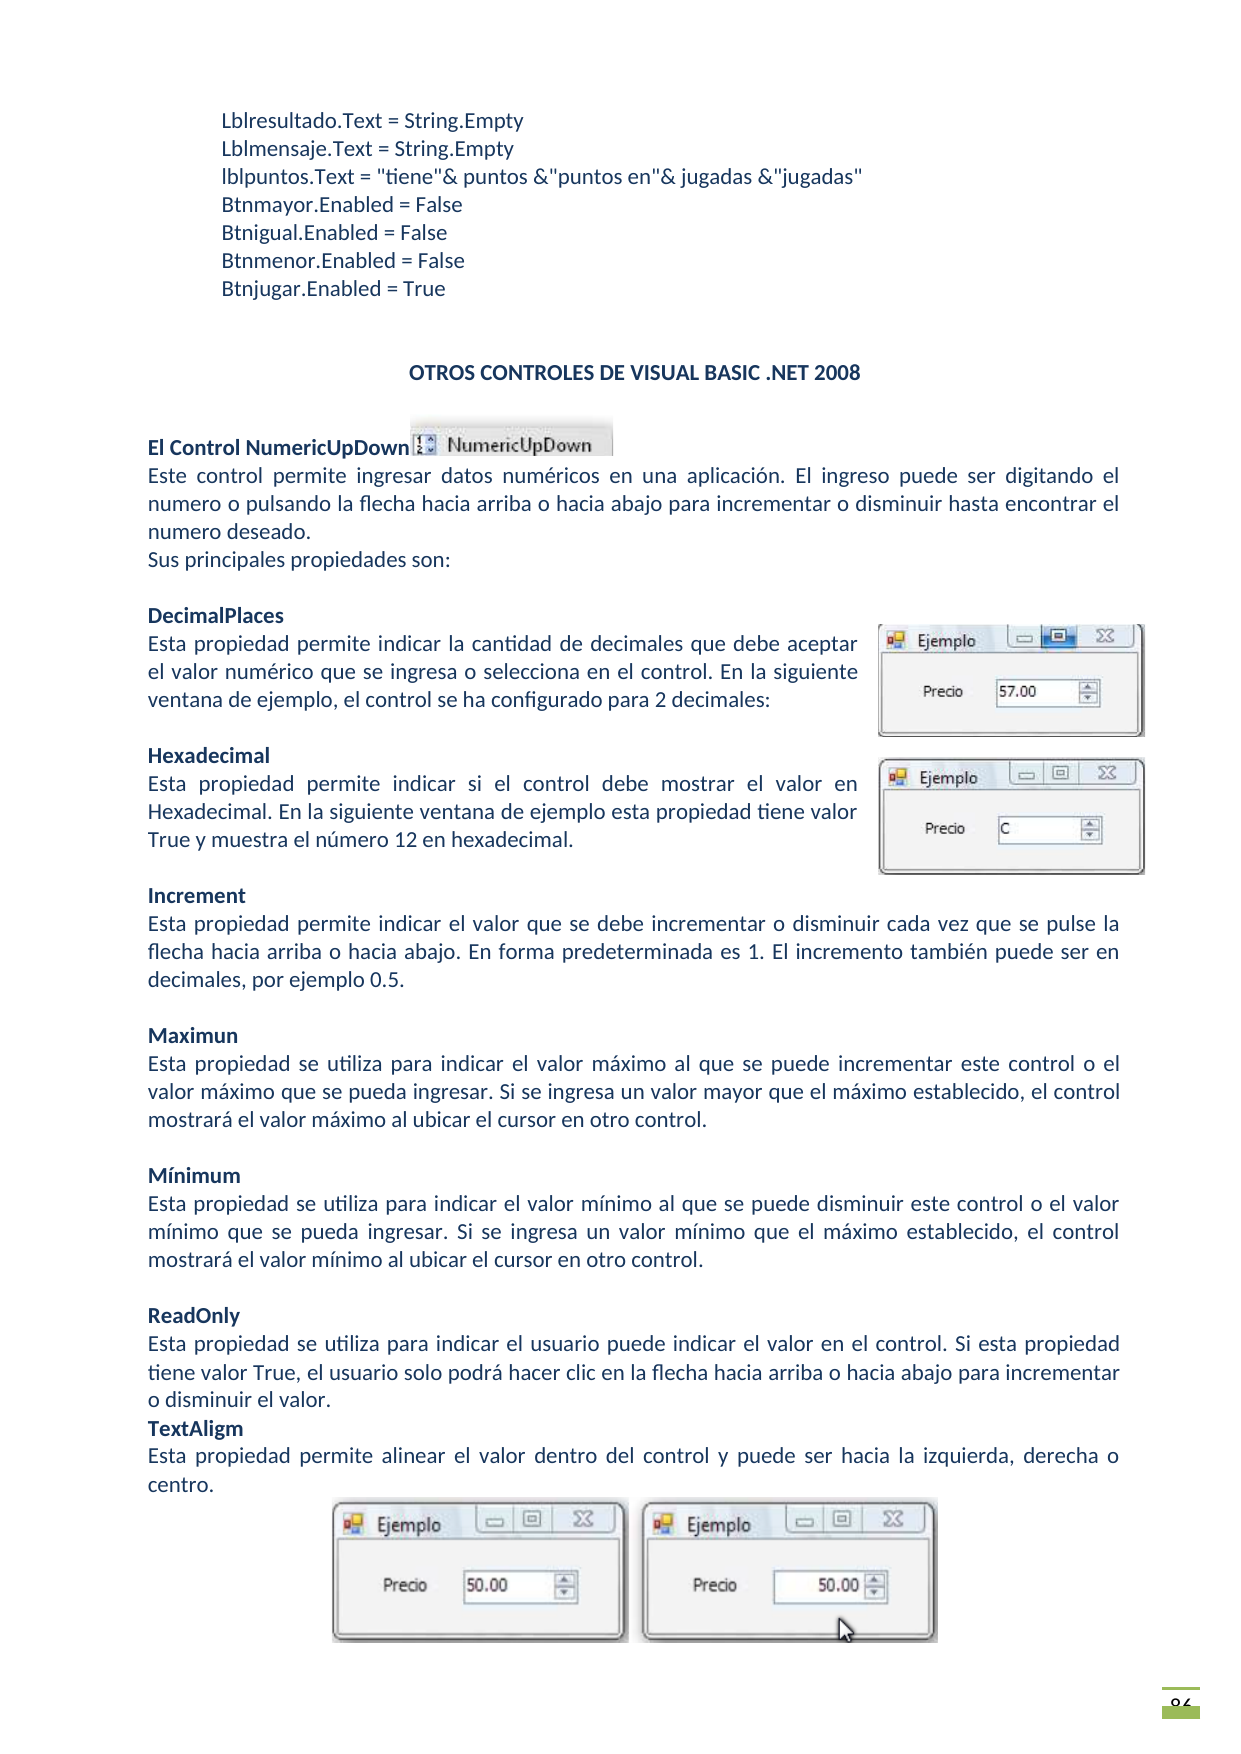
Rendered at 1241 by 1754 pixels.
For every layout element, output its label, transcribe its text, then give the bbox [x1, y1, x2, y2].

text Maximun [148, 1021, 1122, 1049]
text Sus principales propiedades son: [148, 545, 1122, 573]
picture [331, 1497, 938, 1643]
text ReadOnly [148, 1302, 1122, 1329]
text Esta propiedad se utiliza para indicar el usuario puede indicar el valor en el control. Si esta propiedad tiene valor True, el usuario solo podrá hacer clic en la flecha hacia arriba o hacia abajo para incrementar o disminuir el valor. [148, 1329, 1122, 1414]
text Esta propiedad permite indicar la cantidad de decimales que debe aceptar el valor numérico que se ingresa o selecciona en el control. En la siguiente ventana de ejemplo, el control se ha configurado para 2 decimales: [148, 629, 878, 713]
text TextAligm [148, 1414, 1122, 1442]
text Esta propiedad permite alinear el valor dentro del control y puede ser hacia la izquierda, derecha o centro. [148, 1442, 1122, 1498]
text El Control NumericUpDown [148, 414, 1122, 461]
text Esta propiedad permite indicar el valor que se debe incrementar o disminuir cada vez que se pulse la flecha hacia arriba o hacia abajo. En forma predeterminada es 1. El incremento también puede ser en decimales, por ejemplo 0.5. [148, 909, 1122, 993]
text Btnjugar.Enabled = True [221, 274, 1122, 302]
text Btnigual.Enabled = False [221, 218, 1122, 246]
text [221, 162, 1122, 190]
text Increment [148, 881, 1122, 909]
text Mínimum [148, 1161, 1122, 1189]
text Hexadecimal [148, 741, 1122, 769]
text Esta propiedad se utiliza para indicar el valor máximo al que se puede incrementar este control o el valor máximo que se pueda ingresar. Si se ingresa un valor mayor que el máximo establecido, el control mostrará el valor máximo al ubicar el cursor en otro control. [148, 1049, 1122, 1133]
text OTROS CONTROLES DE VISUAL BASIC .NET 2008 [148, 358, 1122, 387]
text Lblresultado.Text = String.Empty [221, 106, 1122, 134]
text Btnmayor.Enabled = False [221, 190, 1122, 218]
text Esta propiedad se utiliza para indicar el valor mínimo al que se puede disminuir este control o el valor mínimo que se pueda ingresar. Si se ingresa un valor mínimo que el máximo establecido, el control mostrará el valor mínimo al ubicar el cursor en otro control. [148, 1189, 1122, 1273]
text Este control permite ingresar datos numéricos en una aplicación. El ingreso puede ser digitando el numero o pulsando la flecha hacia arriba o hacia abajo para incrementar o disminuir hasta encontrar el numero deseado. [148, 461, 1122, 545]
text DecimalPlaces [148, 601, 1122, 629]
text Esta propiedad permite indicar si el control debe mostrar el valor en Hexadecimal. En la siguiente ventana de ejemplo esta propiedad tiene valor True y muestra el número 12 en hexadecimal. [148, 769, 878, 853]
text Btnmenor.Enabled = False [221, 246, 1122, 274]
text Lblmensaje.Text = String.Empty [221, 134, 1122, 162]
